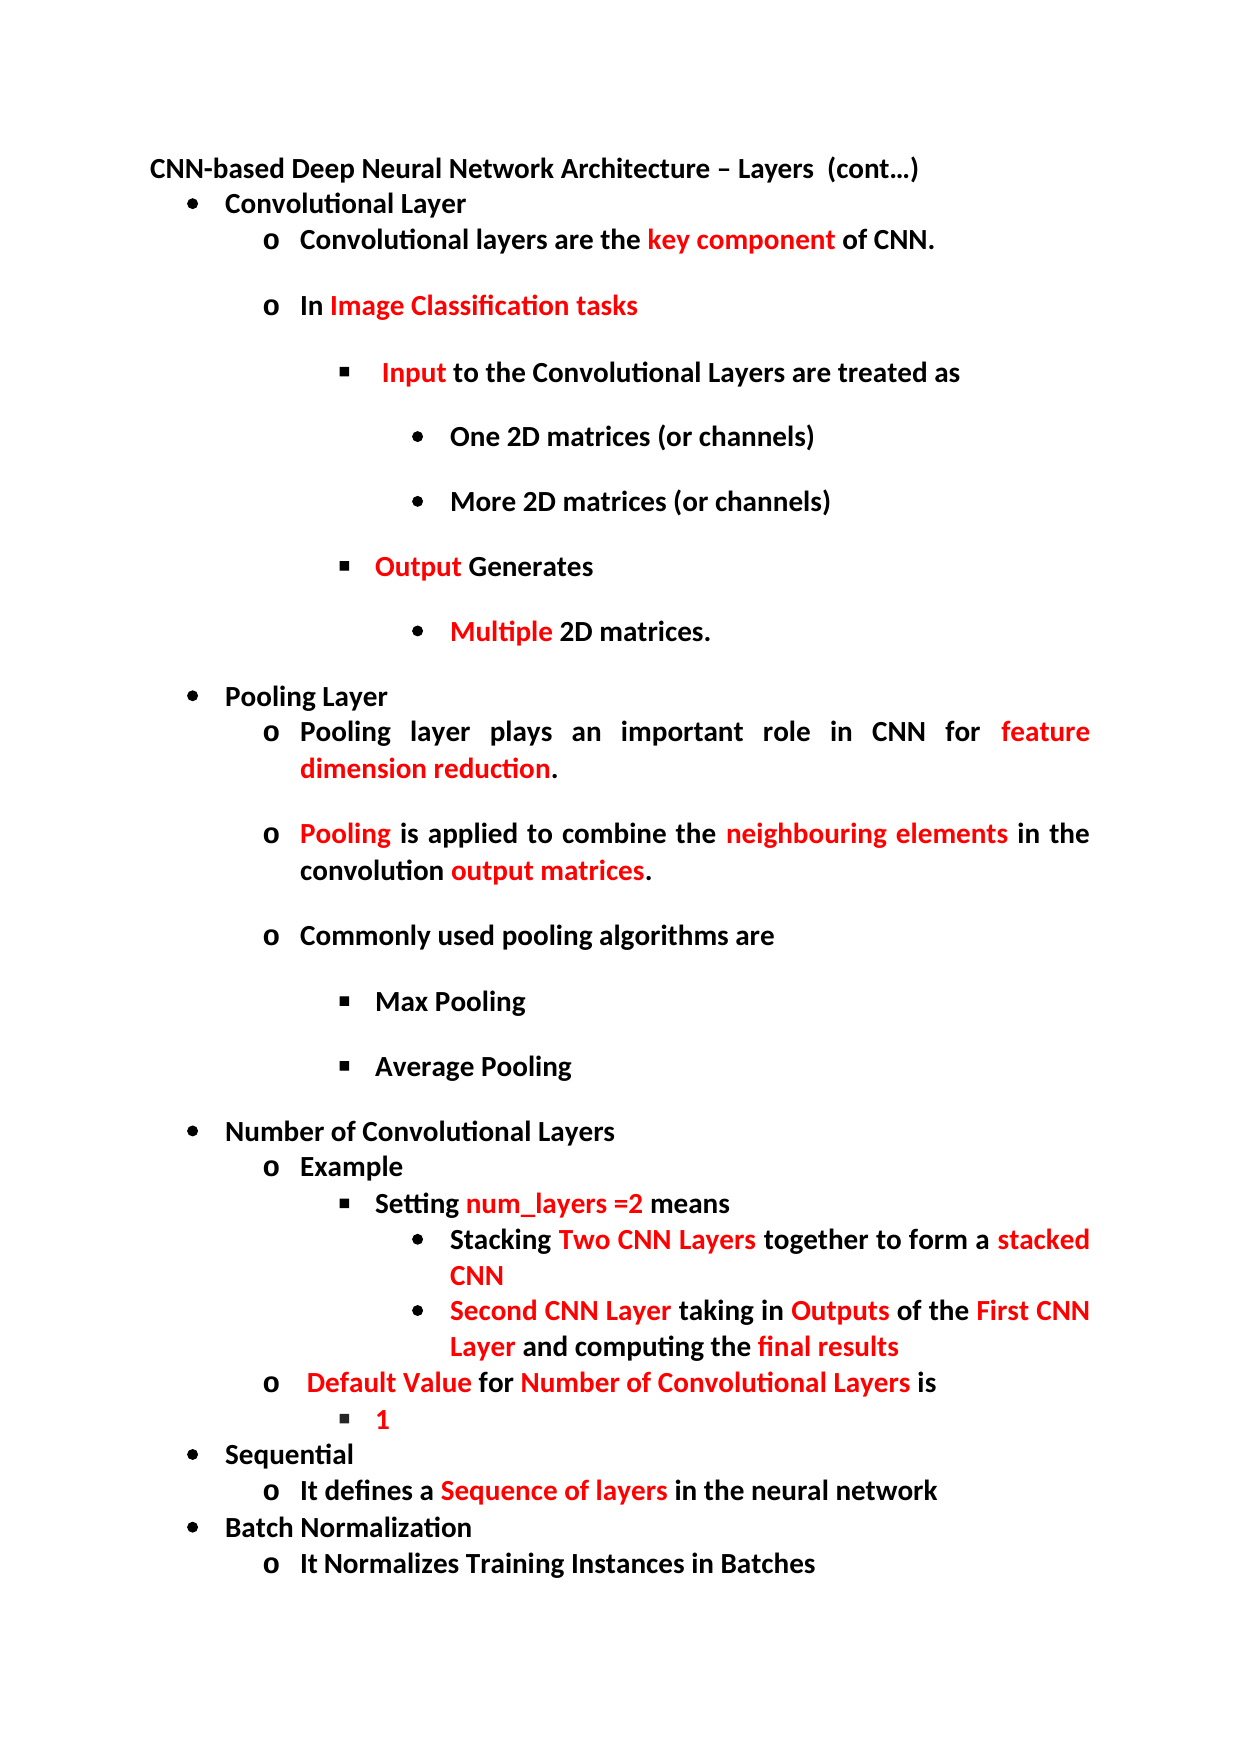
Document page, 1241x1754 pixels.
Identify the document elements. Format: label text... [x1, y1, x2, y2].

list Pooling Layer [187, 678, 1090, 713]
list Output Generates [337, 548, 1090, 584]
list In Image Classification tasks [262, 287, 1090, 324]
list It defines a Sequence of layers in the neural network [262, 1472, 1090, 1509]
list Input to the Convolutional Layers are treated as [337, 354, 1090, 389]
list Example [262, 1148, 1090, 1186]
list It Normalizes Training Instances in Batches [262, 1545, 1090, 1582]
list 1 [337, 1401, 1090, 1436]
list Pooling is applied to combine the neighbouring elements in the convolution output matrices. [262, 815, 1090, 888]
list Pooling layer plays an important role in CNN for feature dimension reduction. [262, 713, 1090, 786]
list Second CNN Layer taking in Outputs of the First CNN Layer and computing the final results [412, 1292, 1090, 1364]
list Sequential [187, 1436, 1090, 1472]
list Setting num_layers =2 means [337, 1186, 1090, 1221]
list Batch Normalization [187, 1509, 1090, 1545]
list Default Value for Number of Convolutional Layers is [262, 1364, 1090, 1401]
list More 2D matrices (or channels) [412, 483, 1090, 519]
list Convolutional Layer [187, 186, 1090, 221]
list Number of Convolutional Layers [187, 1113, 1090, 1148]
list Average Pooling [337, 1048, 1090, 1084]
list One 2D matrices (or channels) [412, 418, 1090, 454]
list Convolutional layers are the key component of CNN. [262, 221, 1090, 258]
list Max Pooling [337, 983, 1090, 1019]
list Commonly used pooling algorithms are [262, 917, 1090, 954]
text CNN-based Deep Neural Network Architecture – Layers (cont…) [150, 150, 1090, 186]
list Multiple 2D matrices. [412, 613, 1090, 648]
list Stacking Two CNN Layers together to form a stacked CNN [412, 1221, 1090, 1292]
